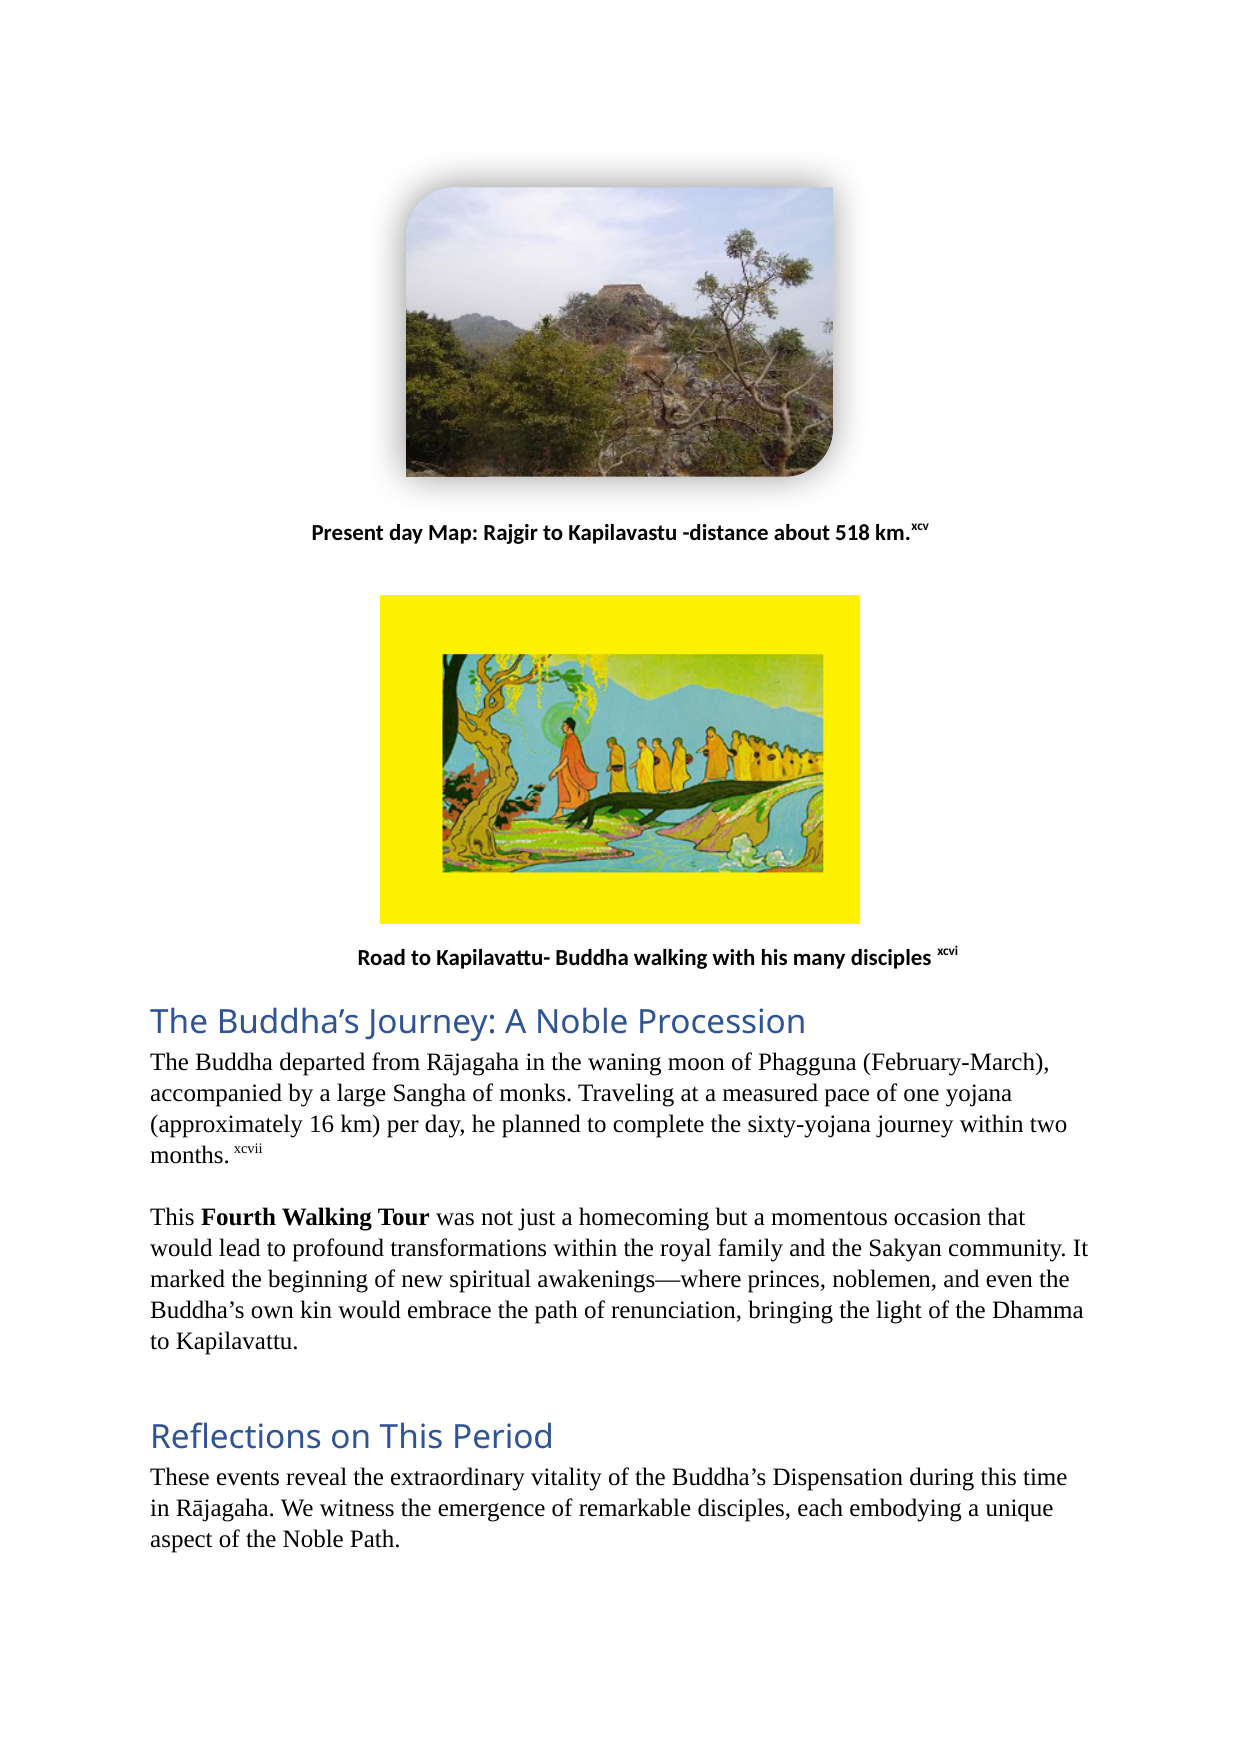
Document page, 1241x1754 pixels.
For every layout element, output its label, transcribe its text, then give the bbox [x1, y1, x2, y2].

text The Buddha departed from Rājagaha in the waning moon of Phagguna (February-March), accompanied by a large Sangha of monks. Traveling at a measured pace of one yojana (approximately 16 km) per day, he planned to complete the sixty-yojana journey within two months. [150, 1047, 1090, 1169]
subtitle Reflections on This Period [150, 1413, 1090, 1459]
subtitle The Buddha’s Journey: A Noble Procession [150, 998, 1090, 1043]
text Present day Map: Rajgir to Kapilavastu -distance about 518 km. [150, 518, 1090, 546]
text Road to Kapilavattu- Buddha walking with his many disciples [225, 943, 1090, 971]
picture [380, 595, 861, 924]
text These events reveal the extraordinary vitality of the Buddha’s Dispensation during this time in Rājagaha. We witness the emergence of remarkable disciples, each embodying a unique aspect of the Noble Path. [150, 1462, 1090, 1553]
picture [406, 187, 833, 477]
text This Fourth Walking Tour was not just a homecoming but a momentous occasion that would lead to profound transformations within the royal family and the Sakyan community. It marked the beginning of new spiritual awakenings—where princes, noblemen, and even the Buddha’s own kin would embrace the path of renunciation, bringing the light of the Dhamma to Kapilavattu. [150, 1202, 1090, 1355]
